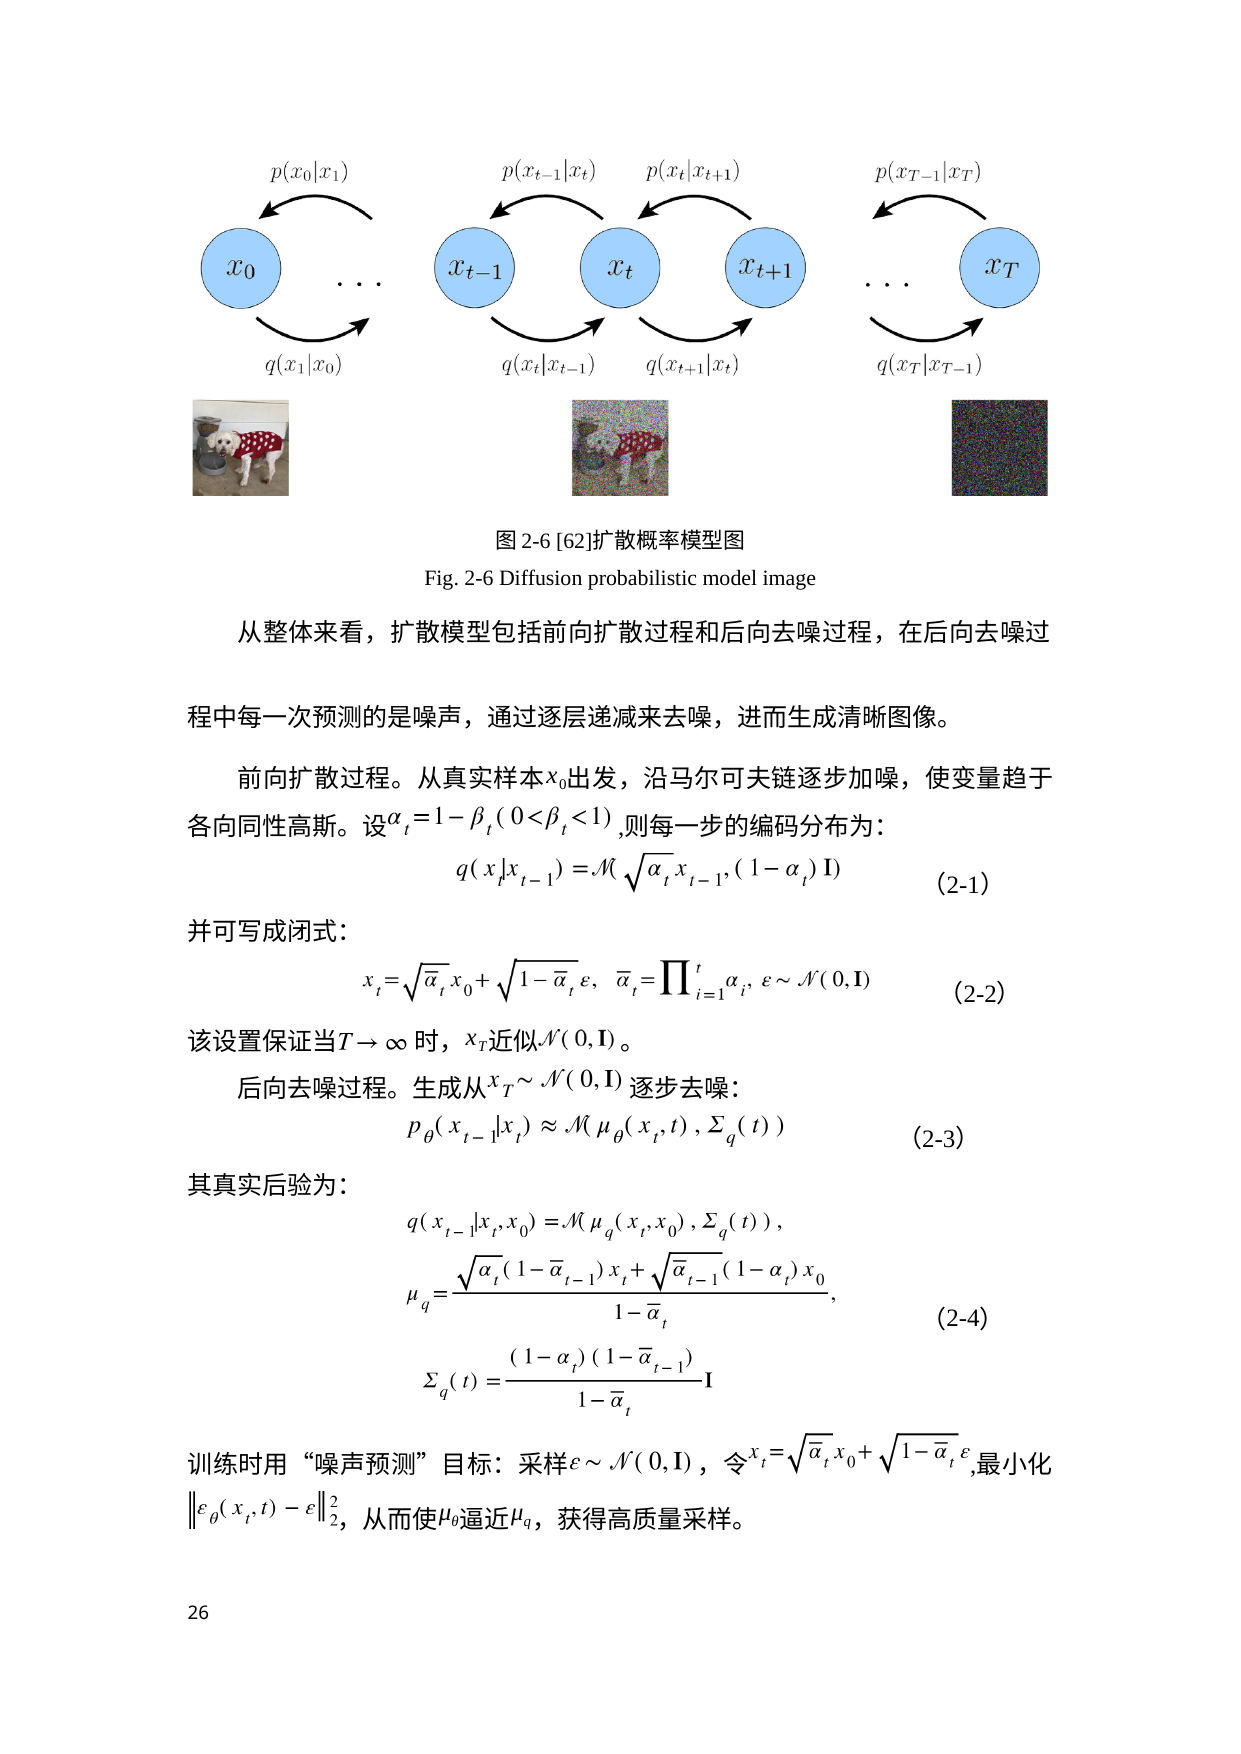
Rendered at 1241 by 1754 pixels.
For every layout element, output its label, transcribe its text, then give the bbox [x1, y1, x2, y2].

picture [487, 1069, 629, 1097]
picture [406, 1115, 791, 1147]
picture [406, 1212, 840, 1416]
text 后向去噪过程。生成从逐步去噪： [187, 1068, 1053, 1104]
text 从整体来看，扩散模型包括前向扩散过程和后向去噪过程，在后向去噪过程中每一次预测的是噪声，通过逐层递减来去噪，进而生成清晰图像。 [187, 598, 1053, 748]
text Fig. 2-6 Diffusion probabilistic model image [187, 561, 1053, 593]
picture [537, 1029, 621, 1050]
picture [337, 1033, 415, 1050]
text 并可写成闭式： [187, 911, 1053, 947]
text 图2-6 [62]扩散概率模型图 [187, 522, 1053, 555]
text 前向扩散过程。从真实样本出发，沿马尔可夫链逐步加噪，使变量趋于各向同性高斯。设,则每一步的编码分布为： [187, 759, 1053, 842]
picture [748, 1433, 970, 1474]
text 训练时用“噪声预测”目标：采样，令,最小化，从而使逼近，获得高质量采样。 [187, 1434, 1053, 1536]
text 该设置保证当时，近似。 [187, 1021, 1053, 1057]
picture [387, 806, 618, 835]
picture [456, 853, 847, 893]
picture [362, 958, 876, 1003]
picture [187, 1491, 338, 1529]
picture [570, 1451, 698, 1474]
picture [192, 159, 1048, 496]
text 其真实后验为： [187, 1165, 1053, 1201]
